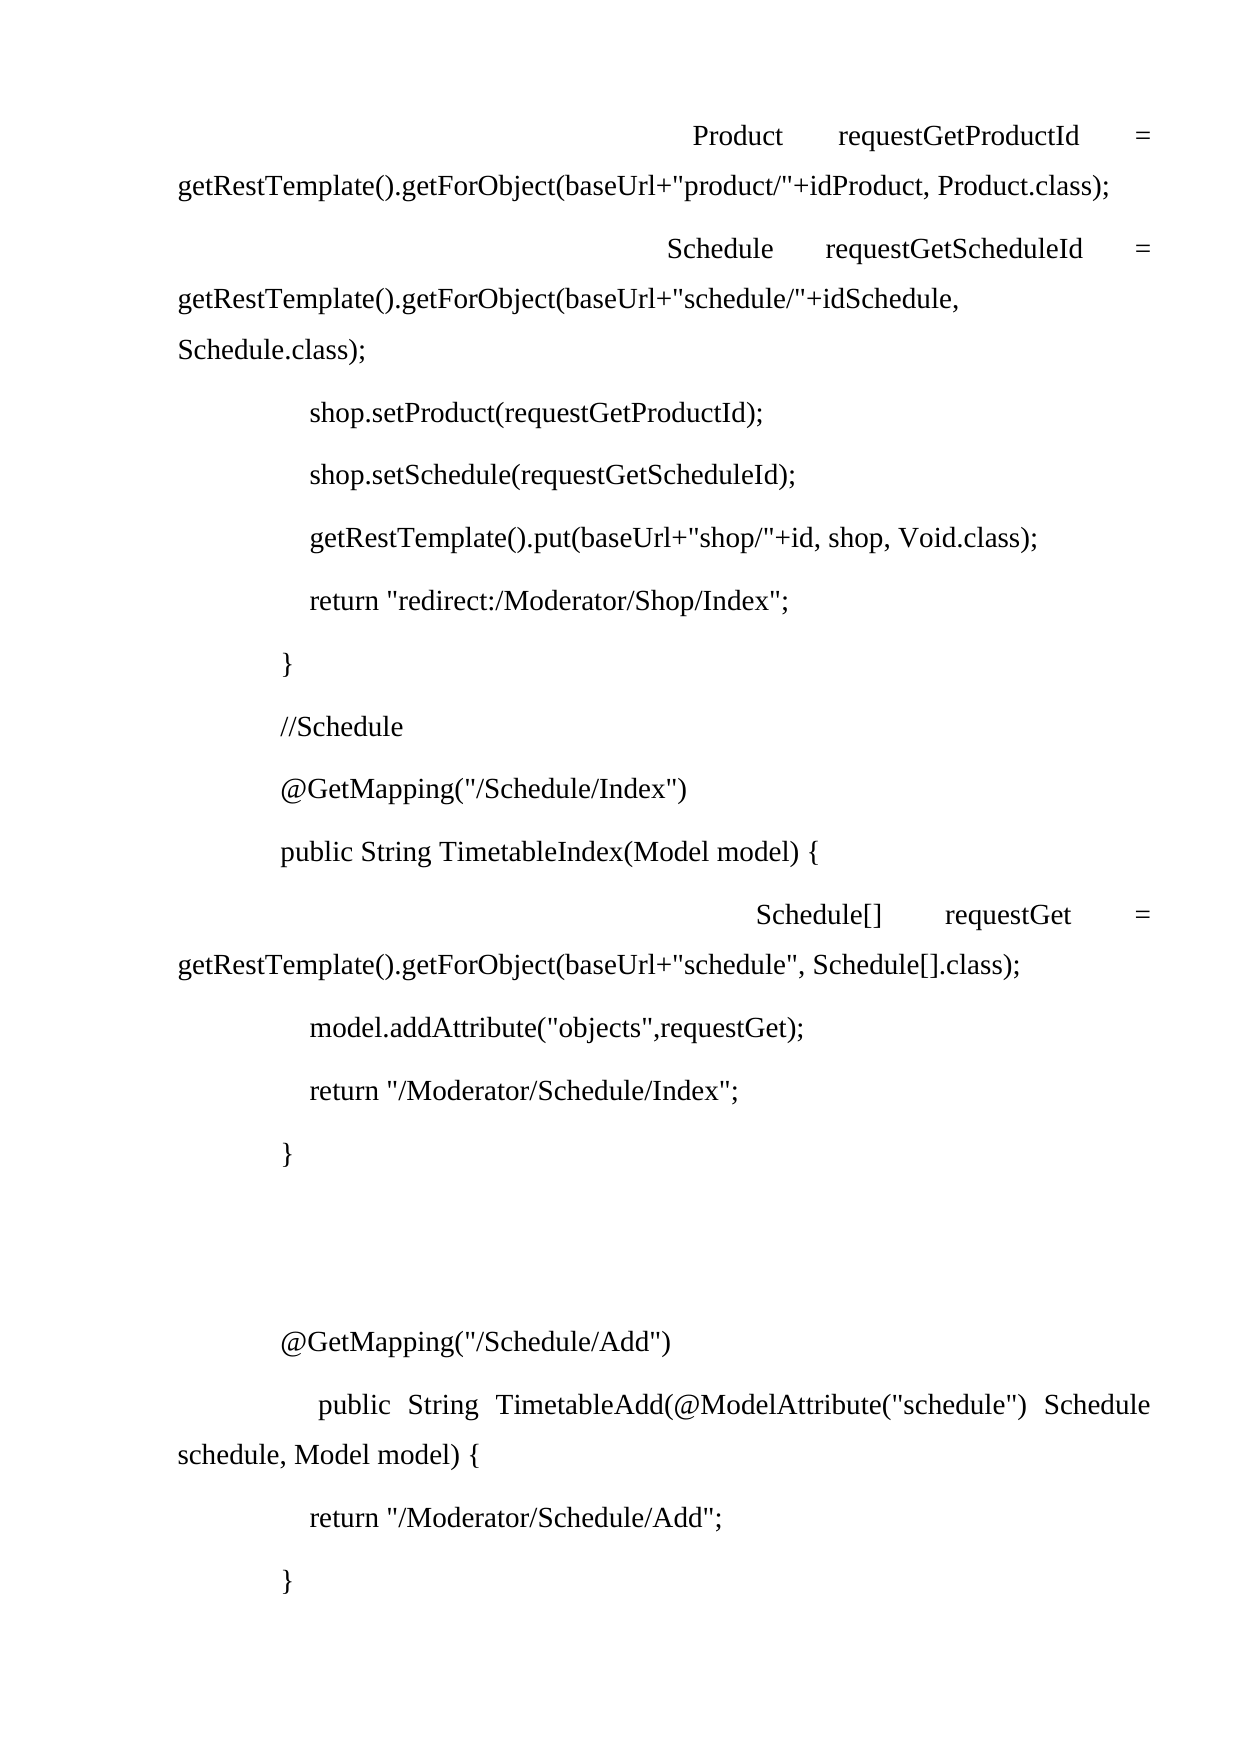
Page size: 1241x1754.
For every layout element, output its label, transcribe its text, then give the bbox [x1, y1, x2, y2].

text @GetMapping("/Schedule/Index") [177, 772, 1152, 805]
text return "redirect:/Moderator/Shop/Index"; [177, 583, 1152, 617]
text model.addAttribute("objects",requestGet); [177, 1010, 1152, 1044]
text @GetMapping("/Schedule/Add") [177, 1324, 1152, 1358]
text public String TimetableAdd(@ModelAttribute("schedule") Schedule schedule, Model model) { [177, 1387, 1152, 1471]
text return "/Moderator/Schedule/Add"; [177, 1500, 1152, 1534]
text return "/Moderator/Schedule/Index"; [177, 1073, 1152, 1107]
text } [177, 1563, 1152, 1597]
text } [177, 646, 1152, 679]
text public String TimetableIndex(Model model) { [177, 834, 1152, 868]
text Schedule requestGetScheduleId = getRestTemplate().getForObject(baseUrl+"schedule/"+idSchedule, Schedule.class); [177, 231, 1152, 365]
text shop.setProduct(requestGetProductId); [177, 395, 1152, 428]
text //Schedule [177, 709, 1152, 742]
text Product requestGetProductId = getRestTemplate().getForObject(baseUrl+"product/"+idProduct, Product.class); [177, 118, 1152, 202]
text Schedule[] requestGet = getRestTemplate().getForObject(baseUrl+"schedule", Schedule[].class); [177, 897, 1152, 981]
text } [177, 1136, 1152, 1169]
text getRestTemplate().put(baseUrl+"shop/"+id, shop, Void.class); [177, 520, 1152, 554]
text shop.setSchedule(requestGetScheduleId); [177, 457, 1152, 491]
